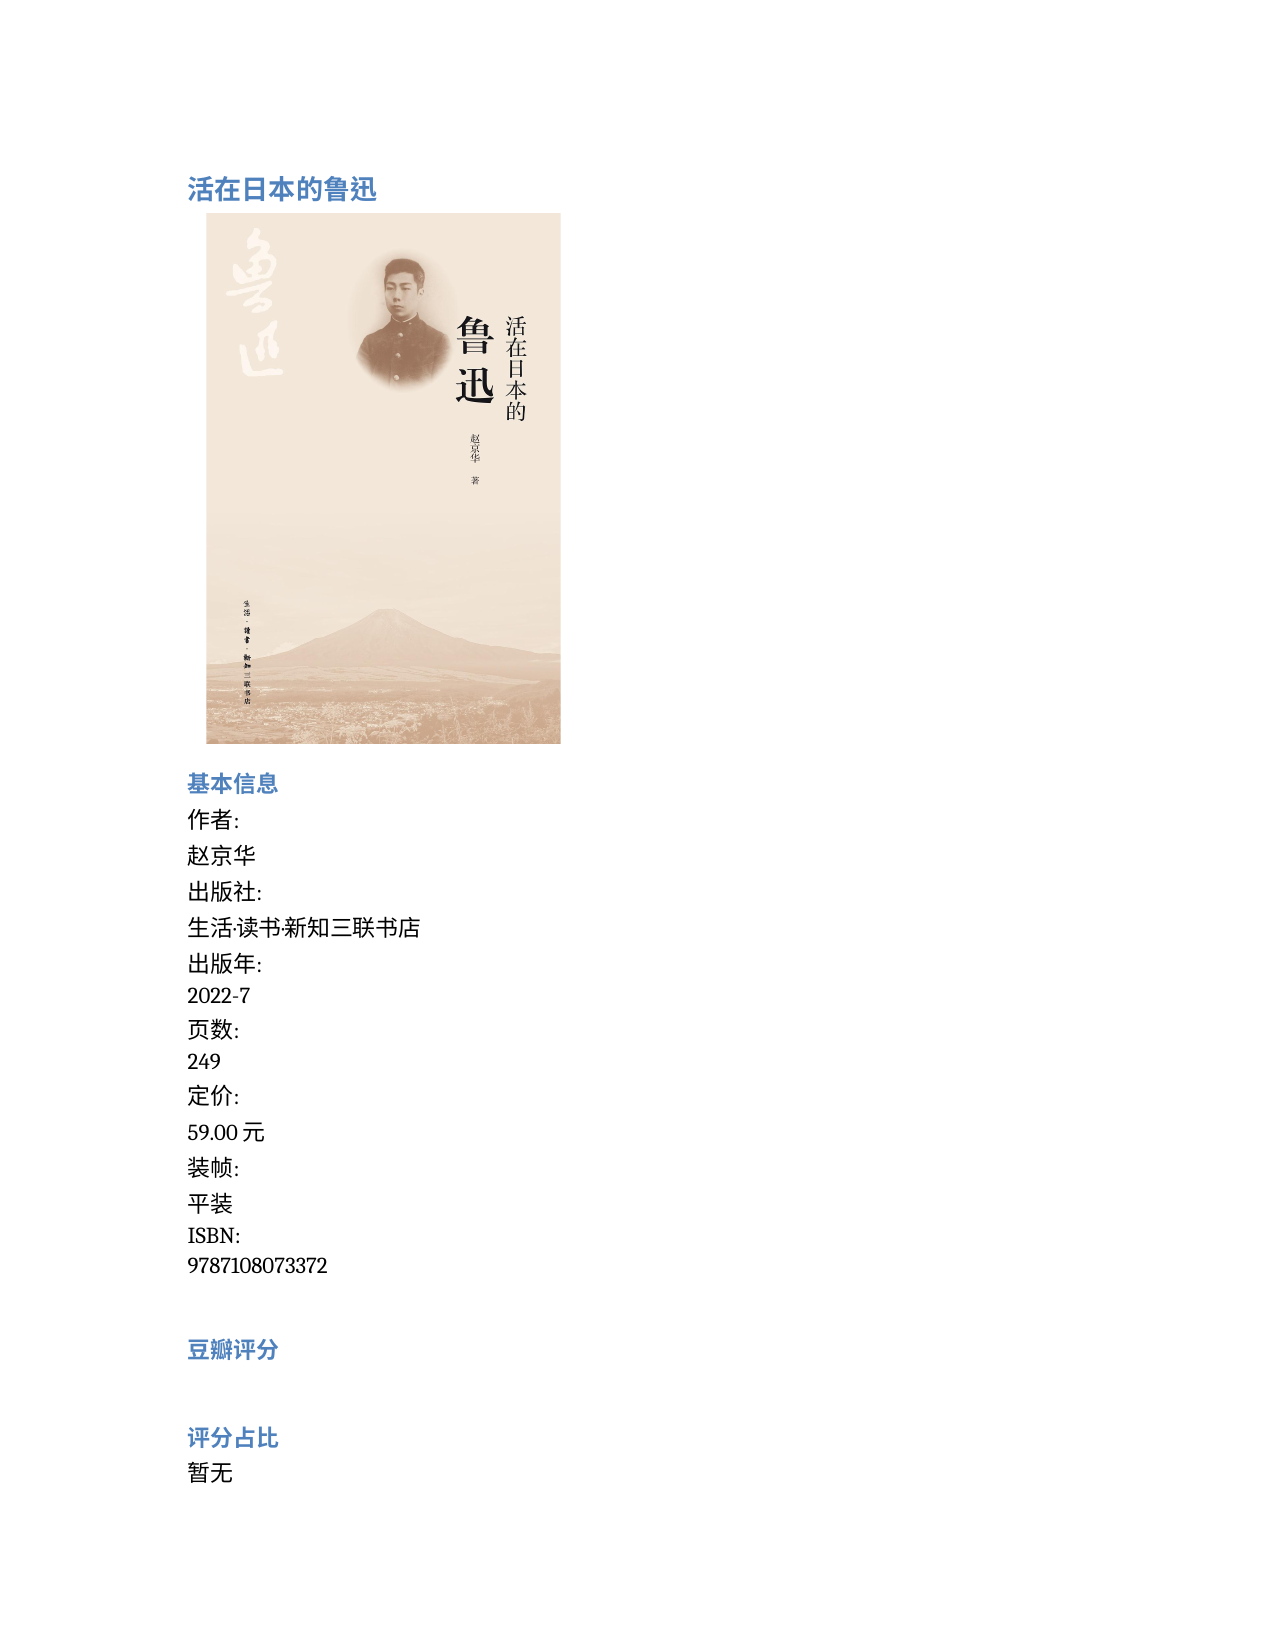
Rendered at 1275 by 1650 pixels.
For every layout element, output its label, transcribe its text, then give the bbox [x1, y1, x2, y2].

subtitle 基本信息 [187, 768, 1087, 799]
subtitle 活在日本的鲁迅 [187, 171, 1087, 208]
subtitle 豆瓣评分 [187, 1334, 1087, 1366]
text 暂无 [187, 1457, 1087, 1489]
picture [206, 213, 561, 744]
text 作者: 赵京华 出版社: 生活·读书·新知三联书店 出版年: 2022-7 页数: 249 定价: 59.00元 装帧: 平装 ISBN: 9787108073372 [187, 804, 1087, 1310]
subtitle 评分占比 [187, 1421, 1087, 1453]
